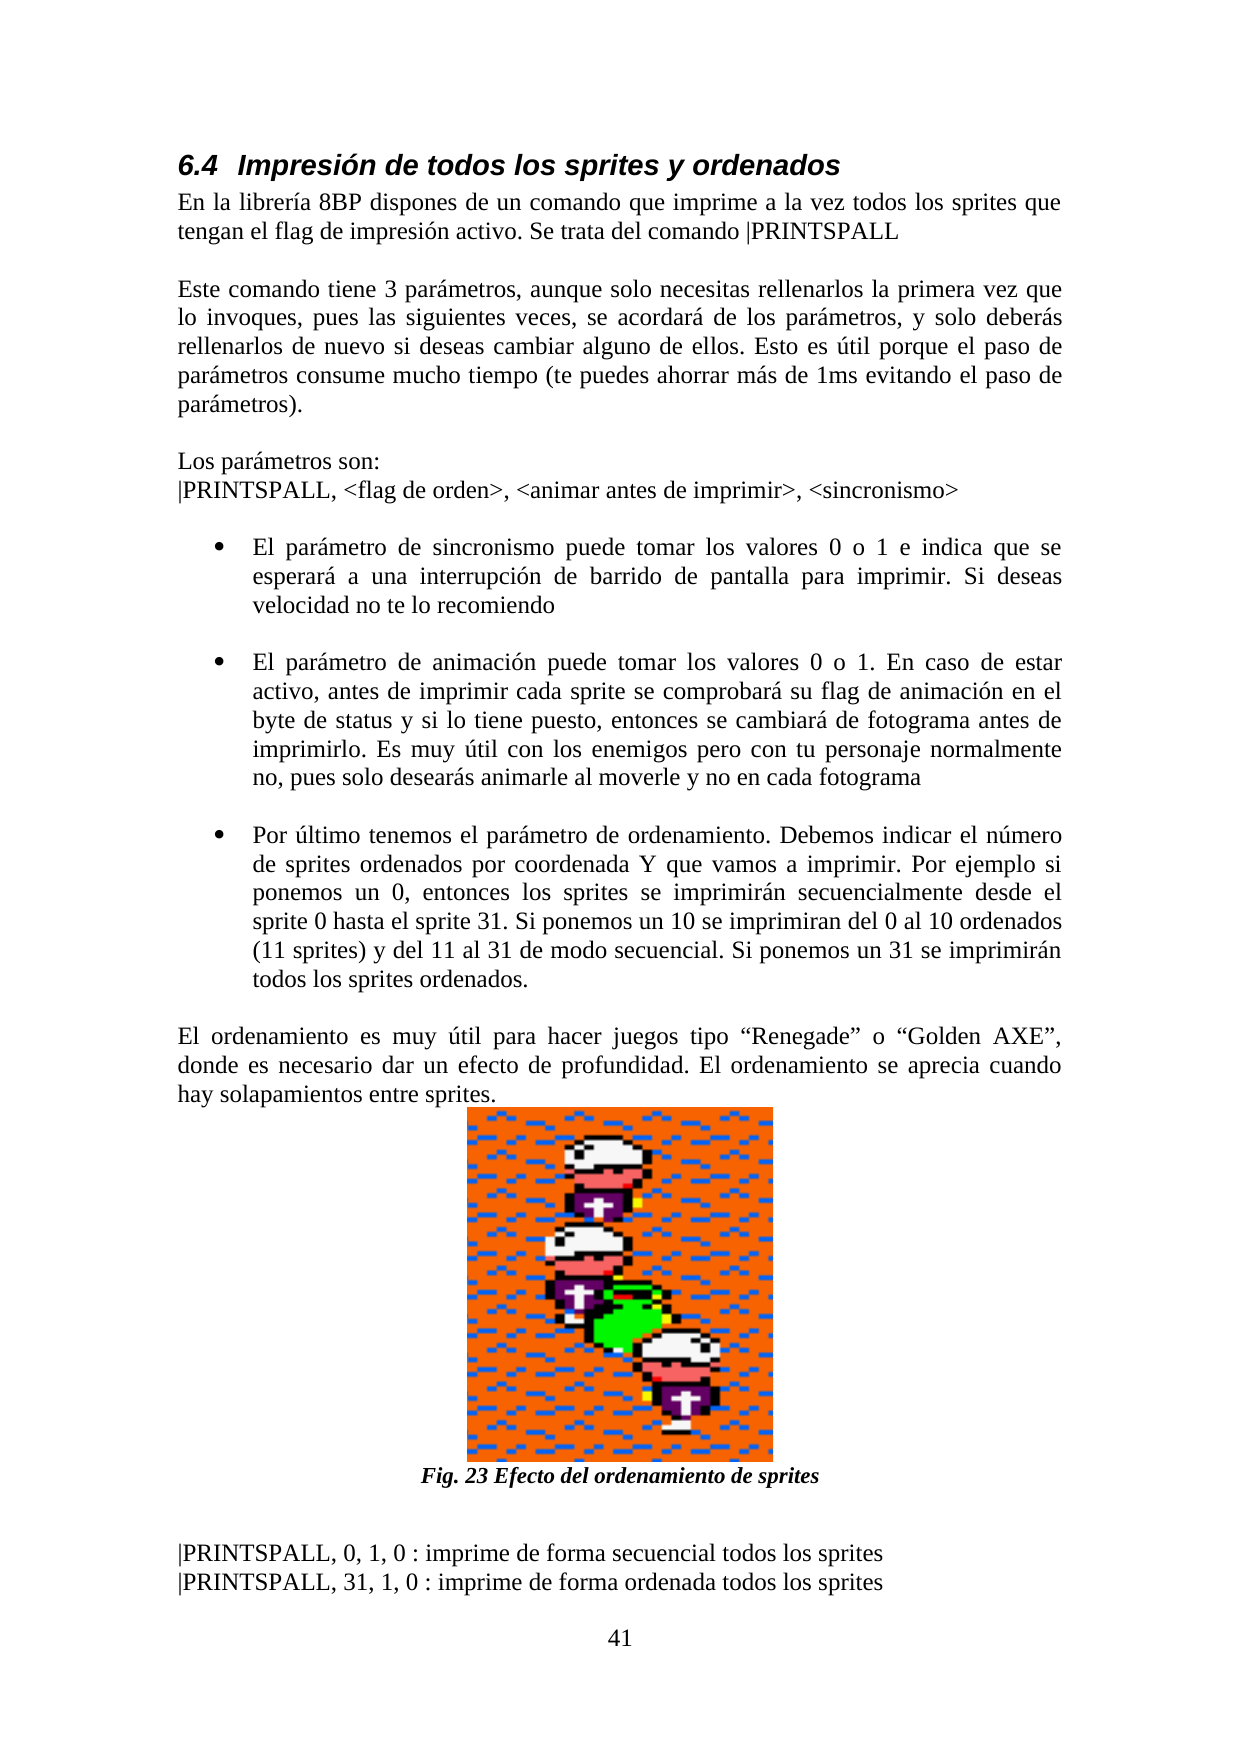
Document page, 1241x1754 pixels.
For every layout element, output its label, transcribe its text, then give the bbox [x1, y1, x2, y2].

picture [467, 1107, 774, 1462]
text Este comando tiene 3 parámetros, aunque solo necesitas rellenarlos la primera vez que lo invoques, pues las siguientes veces, se acordará de los parámetros, y solo deberás rellenarlos de nuevo si deseas cambiar alguno de ellos. Esto es útil porque el paso de parámetros consume mucho tiempo (te puedes ahorrar más de 1ms evitando el paso de parámetros). [177, 274, 1063, 417]
text En la librería 8BP dispones de un comando que imprime a la vez todos los sprites que tengan el flag de impresión activo. Se trata del comando |PRINTSPALL [177, 187, 1063, 245]
list El parámetro de sincronismo puede tomar los valores 0 o 1 e indica que se esperará a una interrupción de barrido de pantalla para imprimir. Si deseas velocidad no te lo recomiendo [215, 532, 1063, 619]
subtitle Impresión de todos los sprites y ordenados [177, 148, 1063, 181]
text |PRINTSPALL, 0, 1, 0 : imprime de forma secuencial todos los sprites [177, 1538, 1063, 1567]
text El ordenamiento es muy útil para hacer juegos tipo “Renegade” o “Golden AXE”, donde es necesario dar un efecto de profundidad. El ordenamiento se aprecia cuando hay solapamientos entre sprites. [177, 1021, 1063, 1107]
text Los parámetros son: [177, 446, 1063, 475]
list El parámetro de animación puede tomar los valores 0 o 1. En caso de estar activo, antes de imprimir cada sprite se comprobará su flag de animación en el byte de status y si lo tiene puesto, entonces se cambiará de fotograma antes de imprimirlo. Es muy útil con los enemigos pero con tu personaje normalmente no, pues solo desearás animarle al moverle y no en cada fotograma [215, 647, 1063, 791]
list Por último tenemos el parámetro de ordenamiento. Debemos indicar el número de sprites ordenados por coordenada Y que vamos a imprimir. Por ejemplo si ponemos un 0, entonces los sprites se imprimirán secuencialmente desde el sprite 0 hasta el sprite 31. Si ponemos un 10 se imprimiran del 0 al 10 ordenados (11 sprites) y del 11 al 31 de modo secuencial. Si ponemos un 31 se imprimirán todos los sprites ordenados. [215, 820, 1063, 992]
text |PRINTSPALL, <flag de orden>, <animar antes de imprimir>, <sincronismo> [177, 475, 1063, 504]
text |PRINTSPALL, 31, 1, 0 : imprime de forma ordenada todos los sprites [177, 1567, 1063, 1595]
